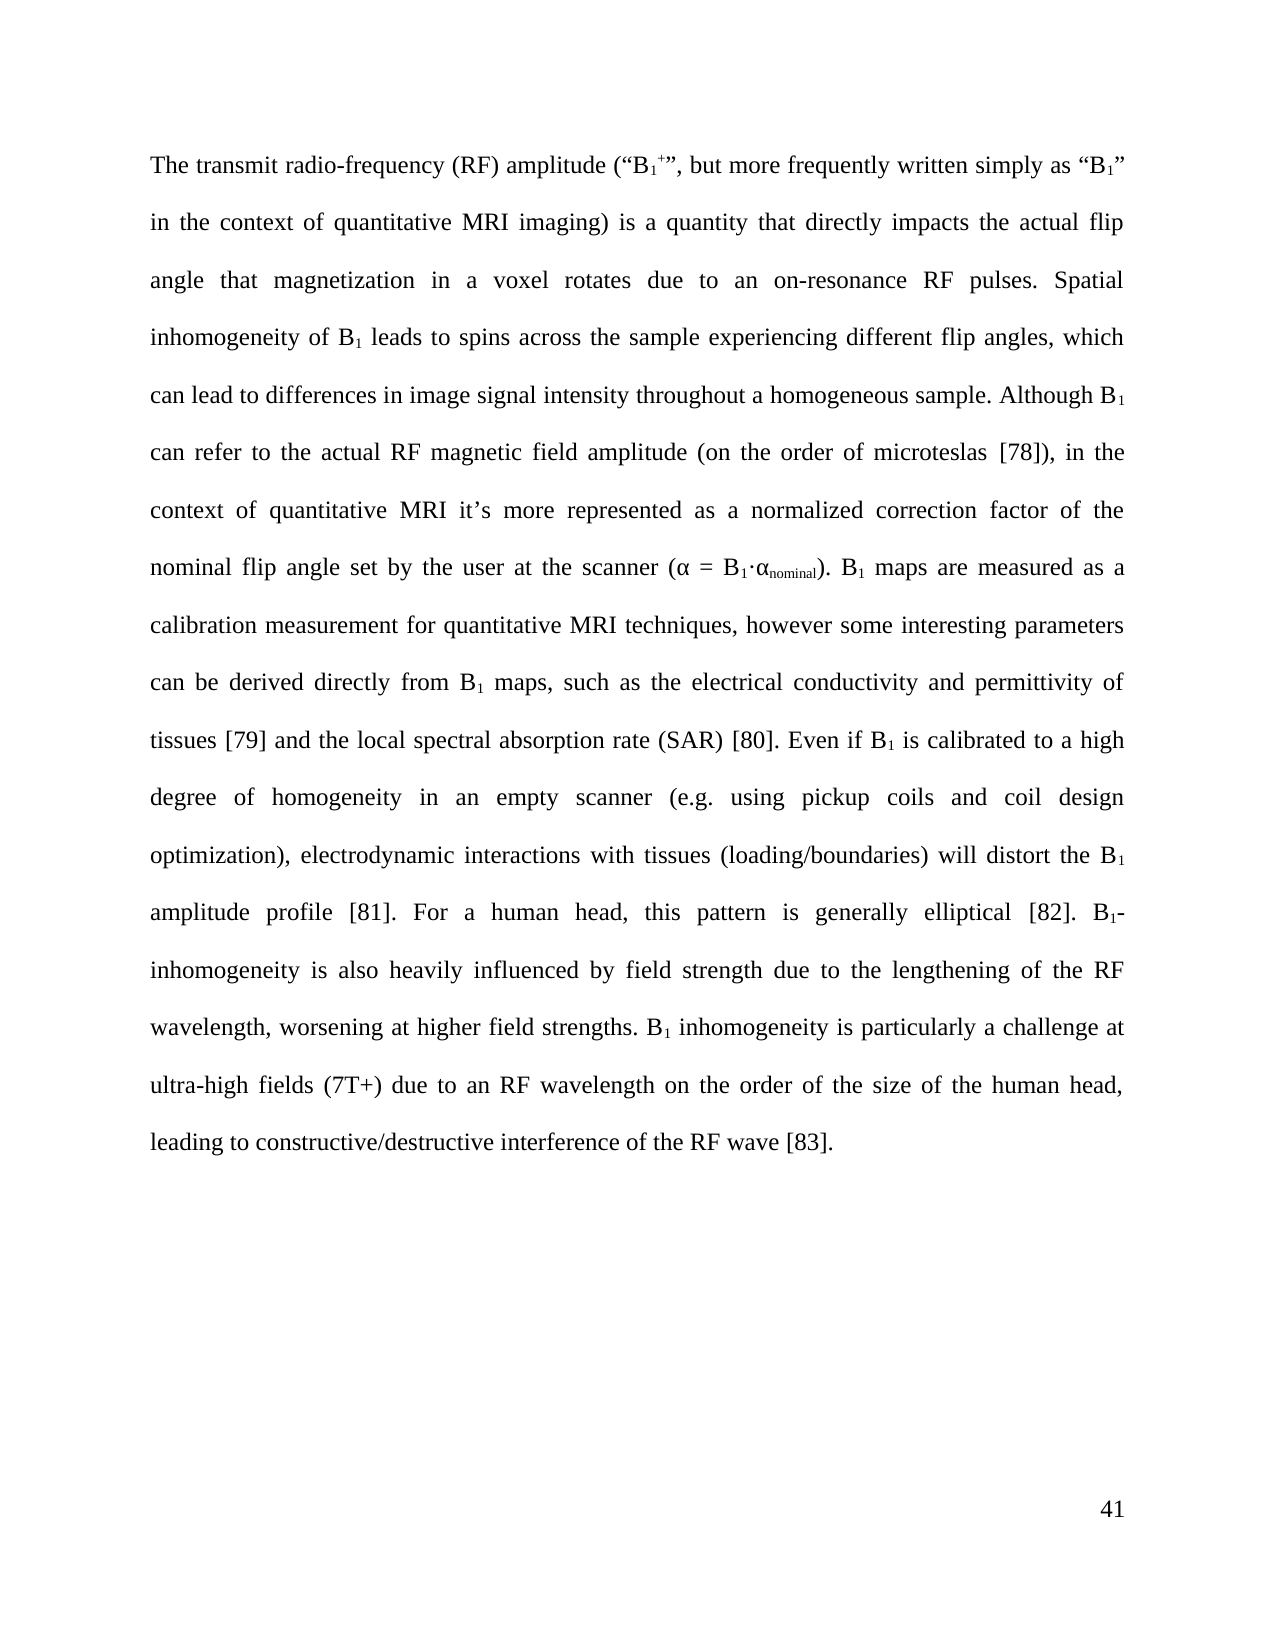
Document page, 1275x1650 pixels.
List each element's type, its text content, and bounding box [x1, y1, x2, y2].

text The transmit radio-frequency (RF) amplitude (“B1+”, but more frequently written simply as “B1” in the context of quantitative MRI imaging) is a quantity that directly impacts the actual flip angle that magnetization in a voxel rotates due to an on-resonance RF pulses. Spatial inhomogeneity of B1 leads to spins across the sample experiencing different flip angles, which can lead to differences in image signal intensity throughout a homogeneous sample. Although B1 can refer to the actual RF magnetic field amplitude (on the order of microteslas [78]), in the context of quantitative MRI it’s more represented as a normalized correction factor of the nominal flip angle set by the user at the scanner (α = B1·αnominal). B1 maps are measured as a calibration measurement for quantitative MRI techniques, however some interesting parameters can be derived directly from B1 maps, such as the electrical conductivity and permittivity of tissues [79] and the local spectral absorption rate (SAR) [80]. Even if B1 is calibrated to a high degree of homogeneity in an empty scanner (e.g. using pickup coils and coil design optimization), electrodynamic interactions with tissues (loading/boundaries) will distort the B1 amplitude profile [81]. For a human head, this pattern is generally elliptical [82]. B1-inhomogeneity is also heavily influenced by field strength due to the lengthening of the RF wavelength, worsening at higher field strengths. B1 inhomogeneity is particularly a challenge at ultra-high fields (7T+) due to an RF wavelength on the order of the size of the human head, leading to constructive/destructive interference of the RF wave [83]. [150, 150, 1125, 1156]
